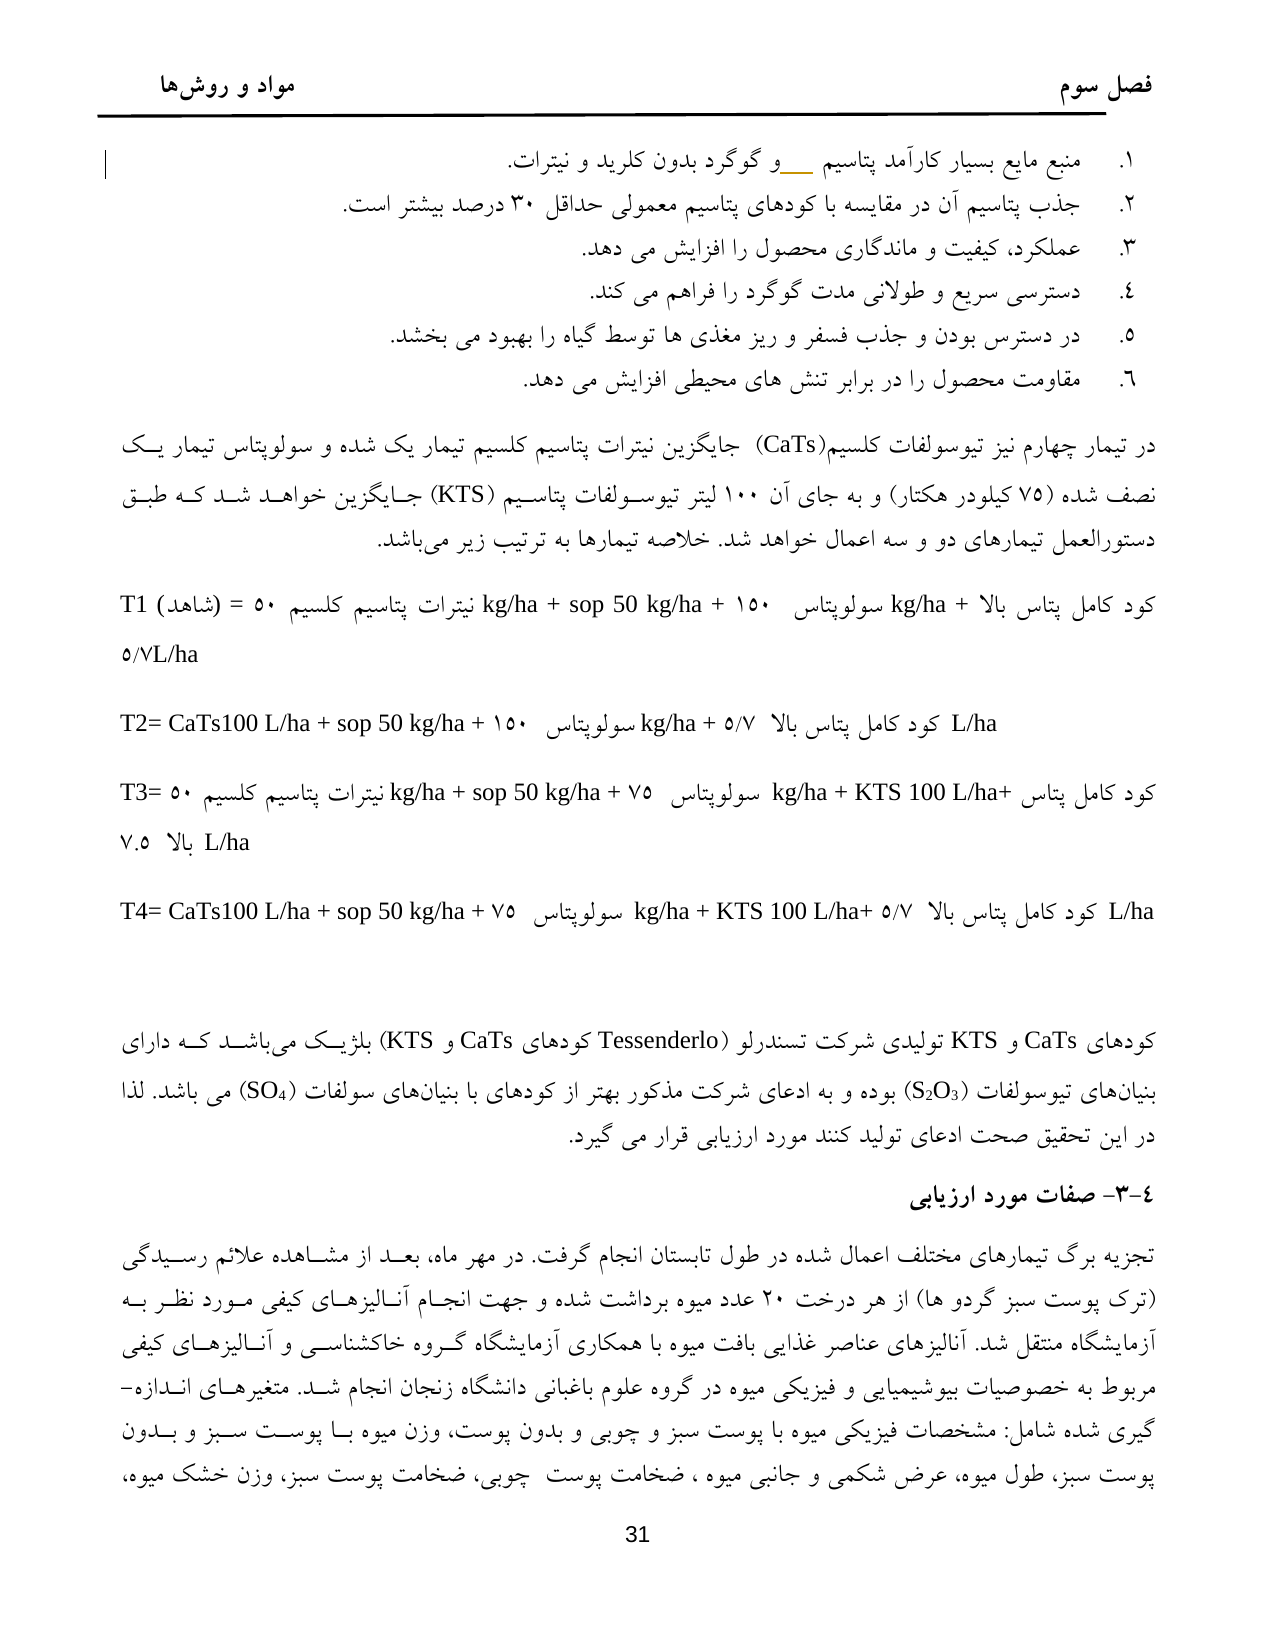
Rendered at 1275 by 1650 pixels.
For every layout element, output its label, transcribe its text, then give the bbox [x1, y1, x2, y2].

text کودهای CaTs و KTS تولیدی شرکت تسندرلو (Tessenderlo کودهای CaTs و KTS) بلژیک می‌باشد که دارای بنیان‌های تیوسولفات (S2O3) بوده و به ادعای شرکت مذکور بهتر از کودهای با بنیان‌های ‌سولفات (SO4) می باشد. لذا در این تحقیق صحت ادعای تولید کنند مورد ارزیابی قرار می گیرد. [120, 1025, 1155, 1154]
list عملکرد، کیفیت و ماندگاری محصول را افزایش می دهد. [120, 237, 1117, 267]
list در دسترس بودن و جذب فسفر و ریز مغذی ها توسط گیاه را بهبود می بخشد. [120, 325, 1117, 354]
text T2= CaTs100 L/ha + sop 50 kg/ha + سولوپتاس 150 kg/ha + کود کامل پتاس بالا 5/7 L/ha [120, 708, 1155, 743]
list جذب پتاسیم آن در مقایسه با کودهای پتاسیم معمولی حداقل 30 درصد بیشتر است. [120, 194, 1117, 223]
list مقاومت محصول را در برابر تنش های محیطی افزایش می دهد. [120, 369, 1117, 398]
text 3-4- صفات مورد ارزیابی [120, 1185, 1155, 1214]
text در تیمار چهارم نیز تیوسولفات کلسیم(CaTs) جایگزین نیترات پتاسیم کلسیم تیمار یک شده و سولوپتاس تیمار یک نصف شده (75 کیلودر هکتار) و به جای آن 100 لیتر تیوسولفات پتاسیم (KTS) جایگزین خواهد شد که طبق دستورالعمل تیمارهای دو و سه اعمال خواهد شد. خلاصه تیمارها به ترتیب زیر می‌باشد. [120, 429, 1155, 558]
text T4= CaTs100 L/ha + sop 50 kg/ha + سولوپتاس 75 kg/ha + KTS 100 L/ha+ کود کامل پتاس بالا 5/7 L/ha [120, 896, 1155, 931]
list منبع مایع بسیار کارآمد پتاسیم و گوگرد بدون کلرید و نیترات. [120, 150, 1117, 179]
text T3= نیترات پتاسیم کلسیم 50 kg/ha + sop 50 kg/ha + سولوپتاس 75 kg/ha + KTS 100 L/ha+ کود کامل پتاس بالا 7.5 L/ha [120, 777, 1155, 862]
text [120, 1245, 1155, 1493]
text T1 (شاهد) = نیترات پتاسیم کلسیم 50 kg/ha + sop 50 kg/ha + سولوپتاس 150 kg/ha + کود کامل پتاس بالا 5/7L/ha [120, 589, 1155, 674]
list دسترسی سریع و طولانی مدت گوگرد را فراهم می کند. [120, 281, 1117, 310]
